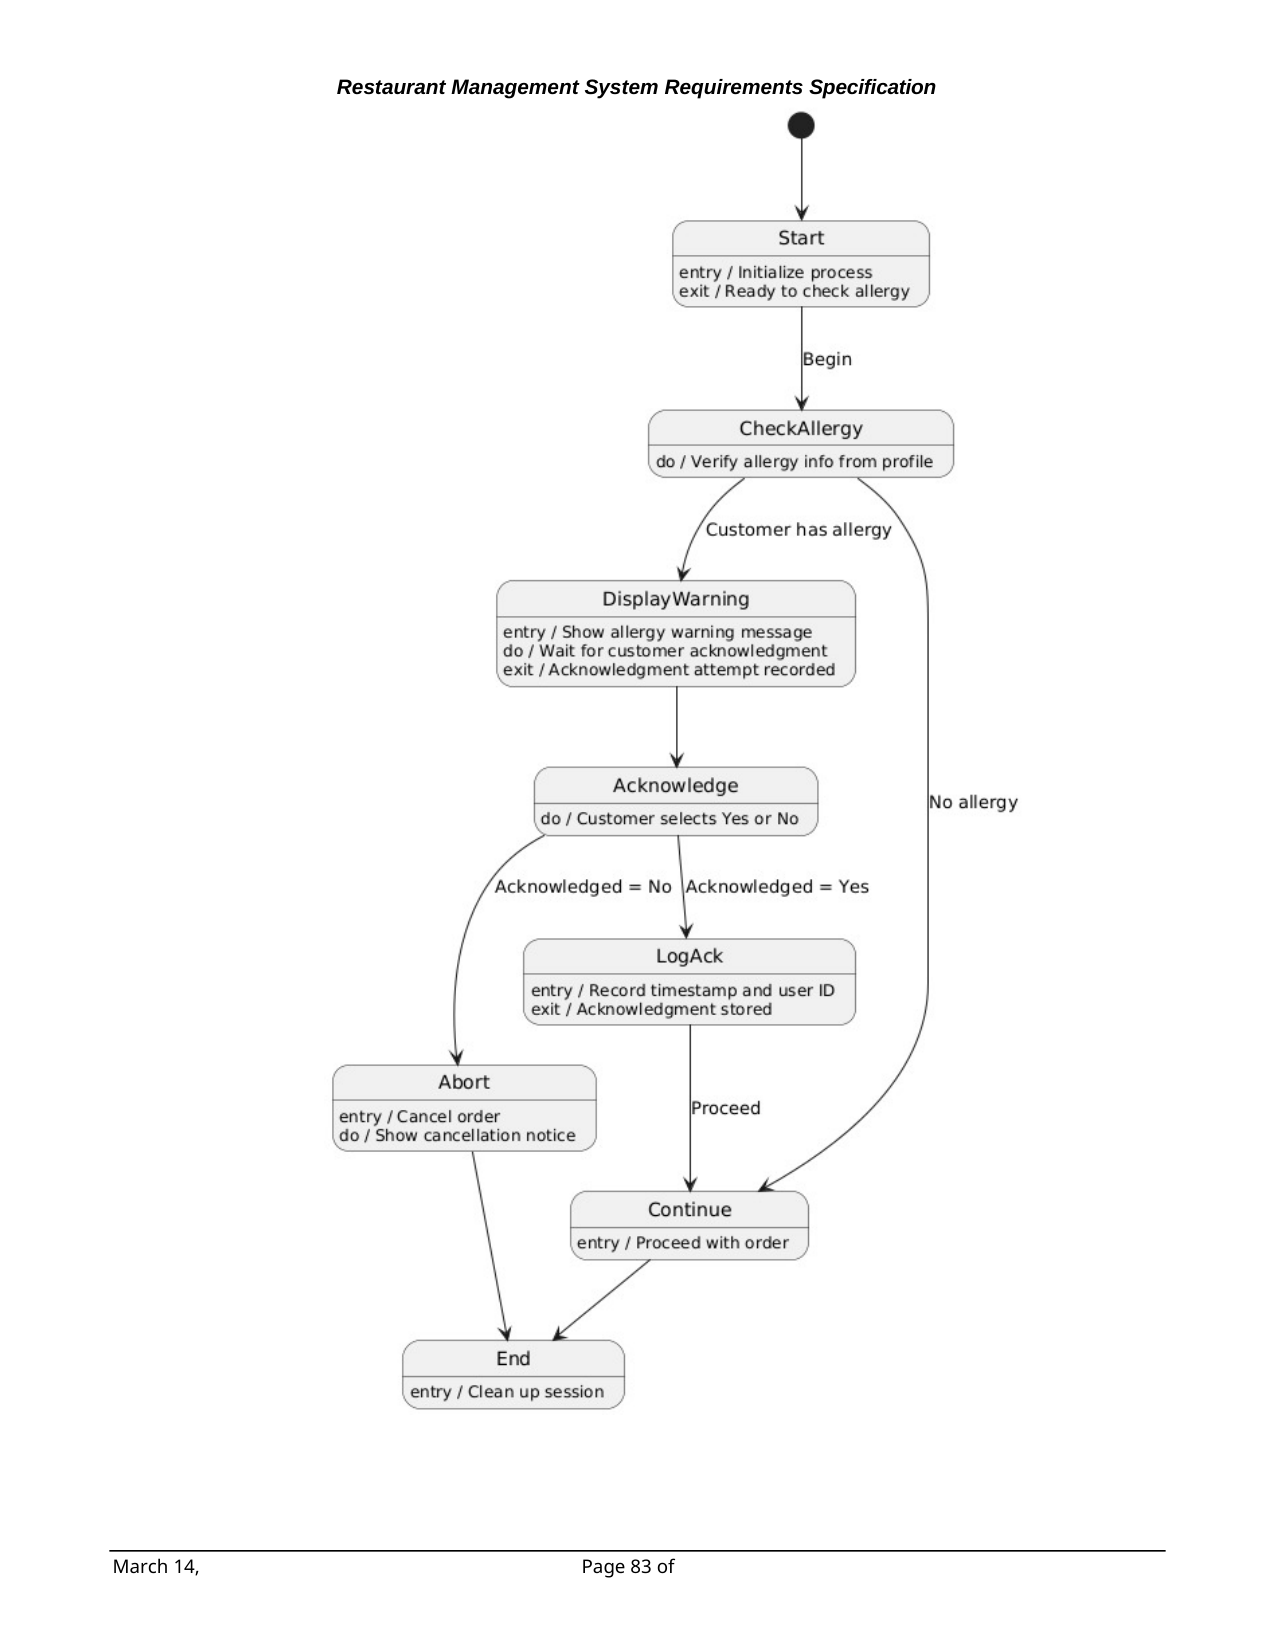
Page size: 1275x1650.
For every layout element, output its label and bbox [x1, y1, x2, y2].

picture [323, 102, 1027, 1415]
